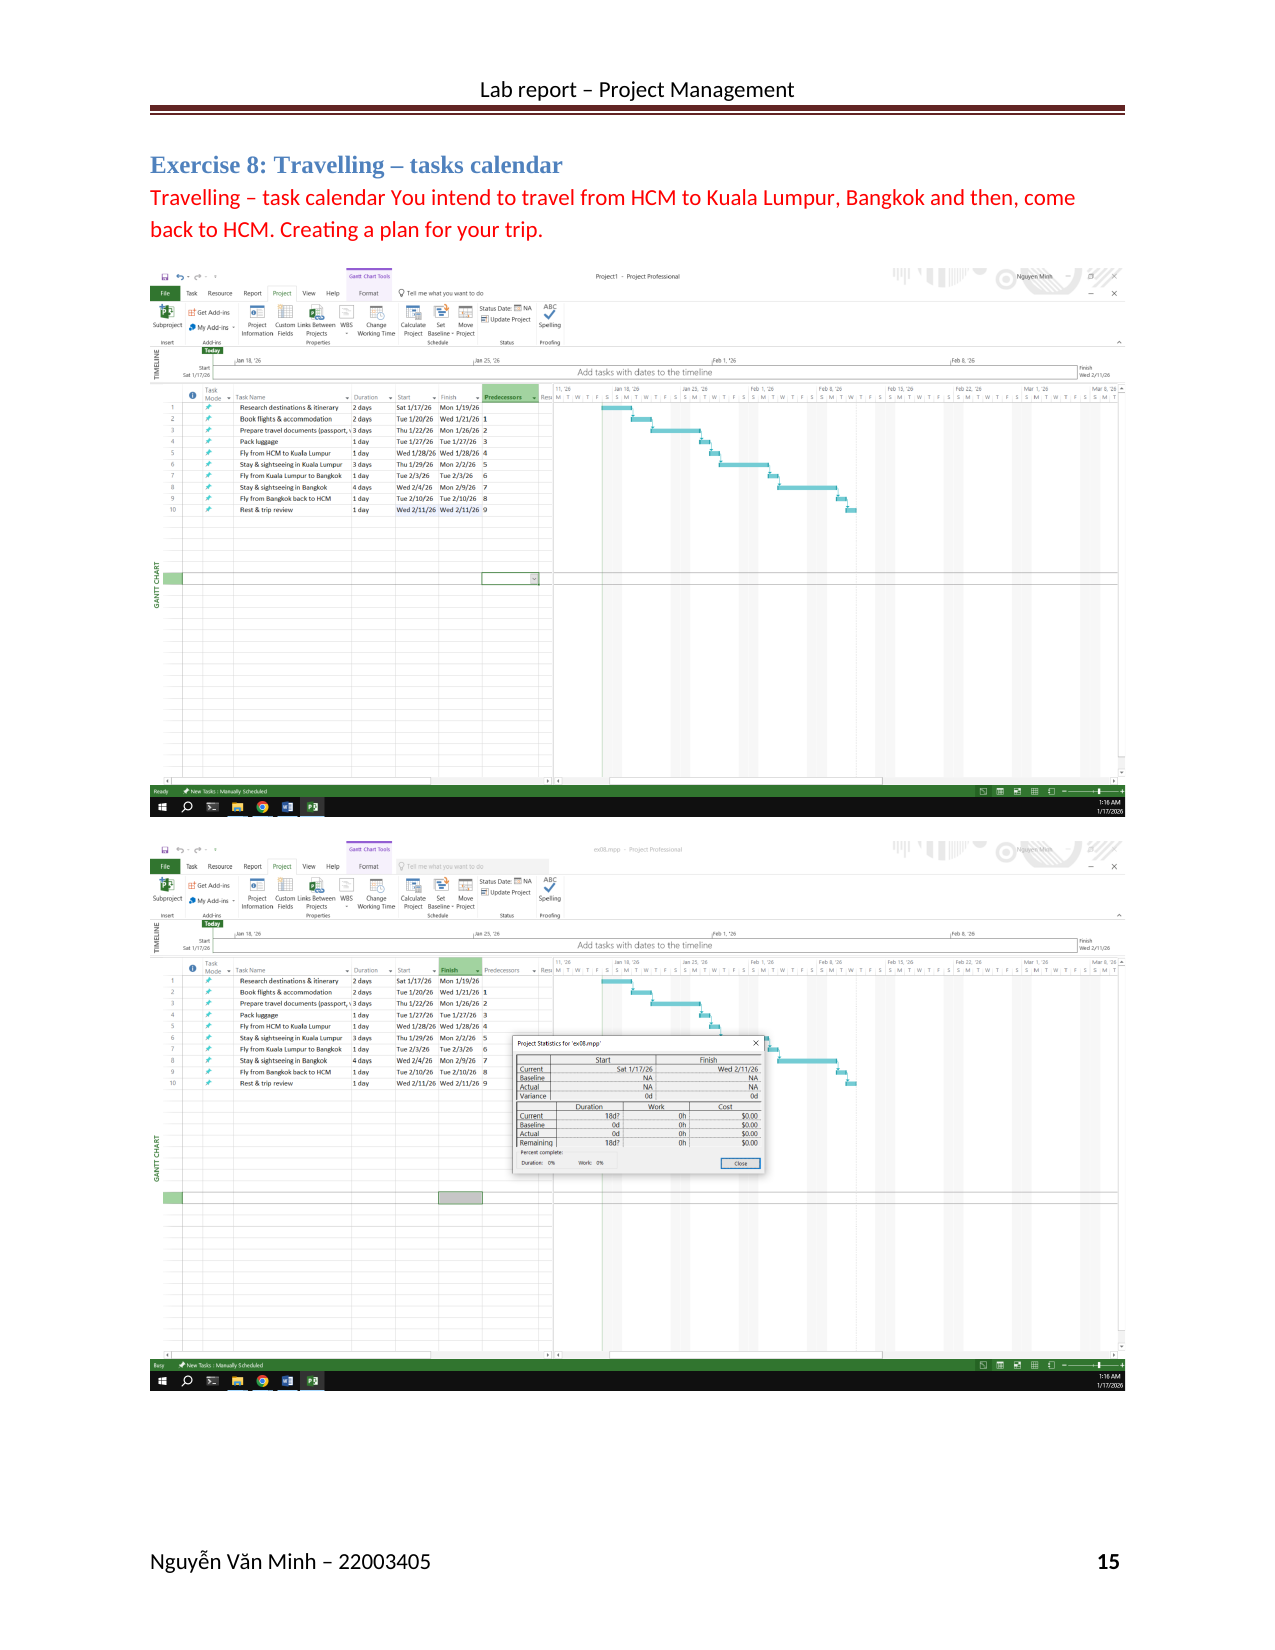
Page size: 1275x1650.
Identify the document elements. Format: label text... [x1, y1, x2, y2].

text Travelling – task calendar You intend to travel from HCM to Kuala Lumpur, Bangkok and then, come back to HCM. Creating a plan for your trip. [150, 183, 1125, 243]
picture [150, 841, 1125, 1391]
subtitle Exercise 8: Travelling – tasks calendar [150, 150, 1125, 179]
picture [150, 268, 1125, 817]
